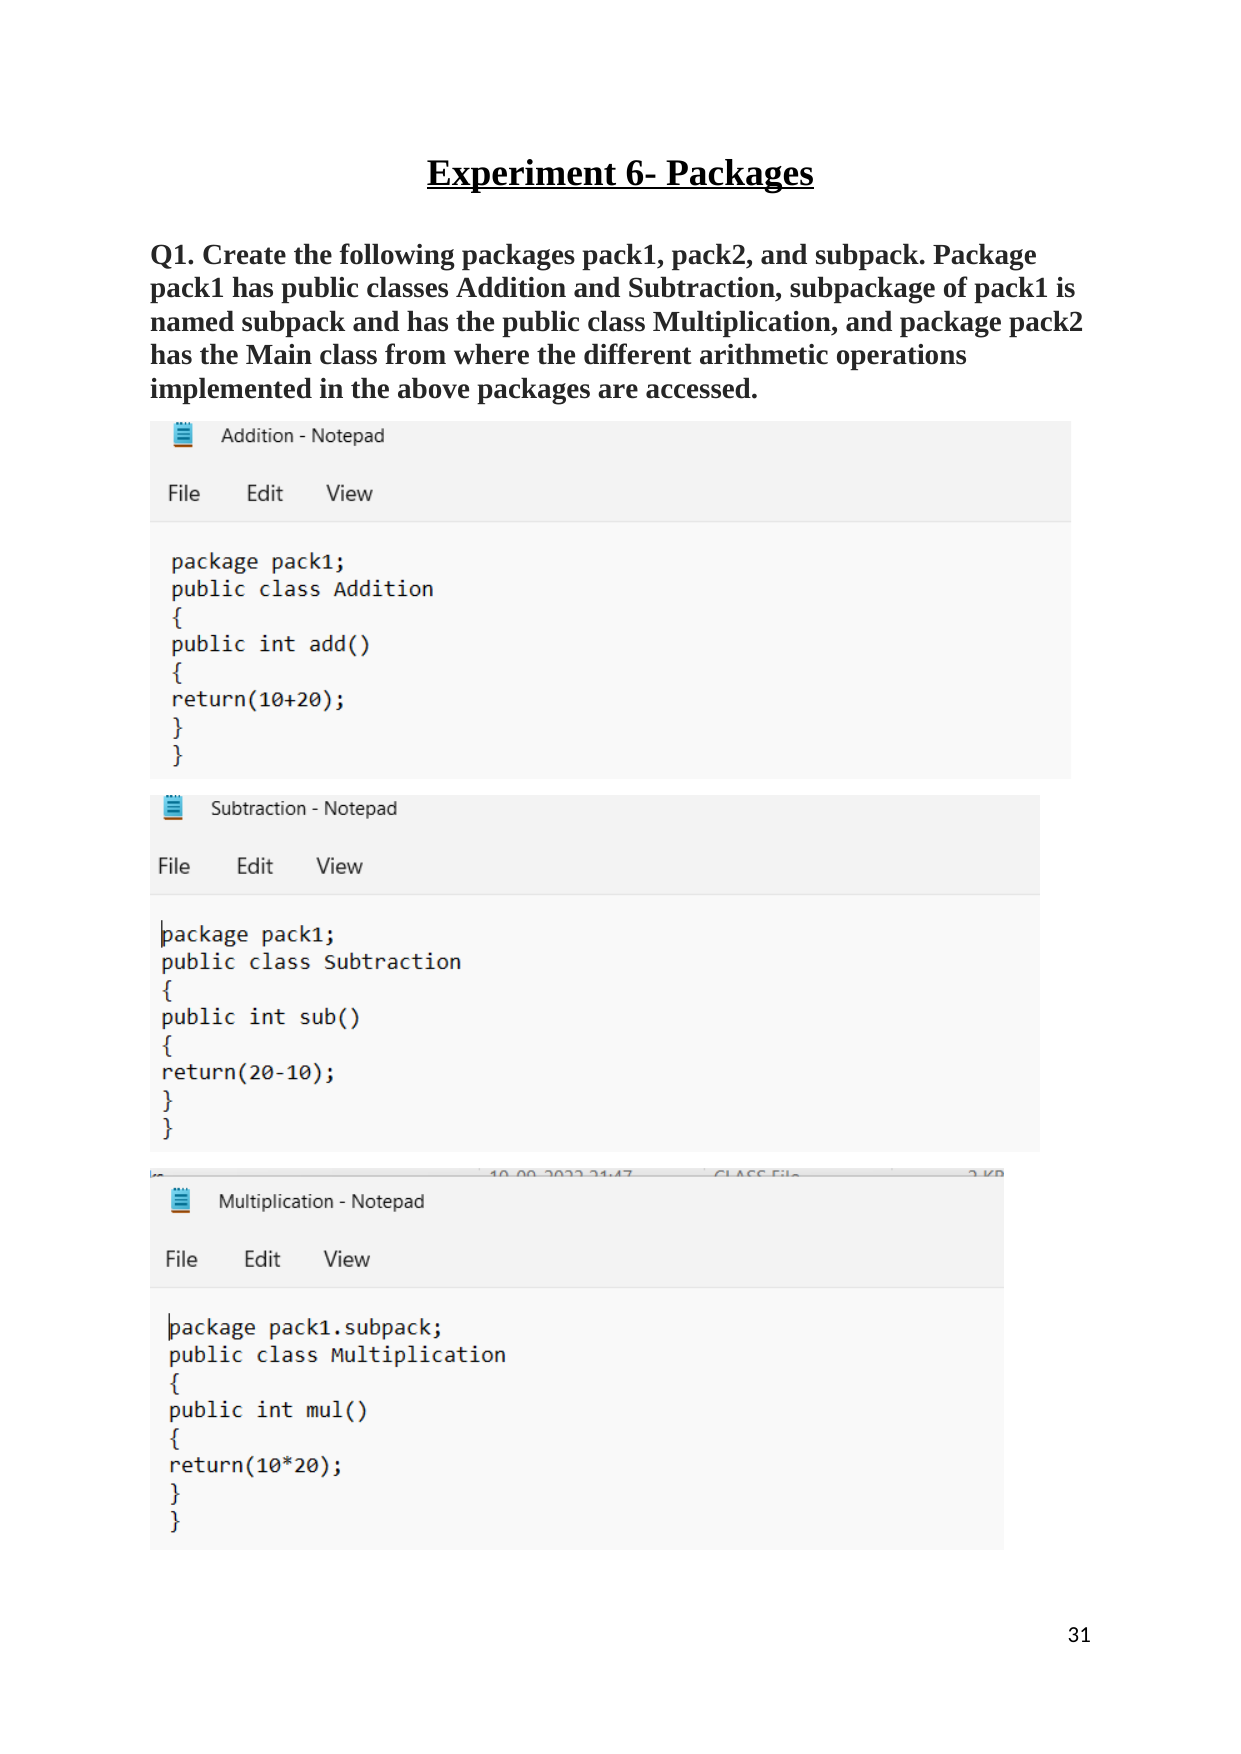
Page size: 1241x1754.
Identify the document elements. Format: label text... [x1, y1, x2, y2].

text Q1. Create the following packages pack1, pack2, and subpack. Package pack1 has public classes Addition and Subtraction, subpackage of pack1 is named subpack and has the public class Multiplication, and package pack2 has the Main class from where the different arithmetic operations implemented in the above packages are accessed. [150, 237, 1098, 404]
picture [150, 1168, 1004, 1550]
picture [150, 421, 1072, 779]
picture [150, 795, 1040, 1152]
text Experiment 6- Packages [150, 150, 1091, 193]
